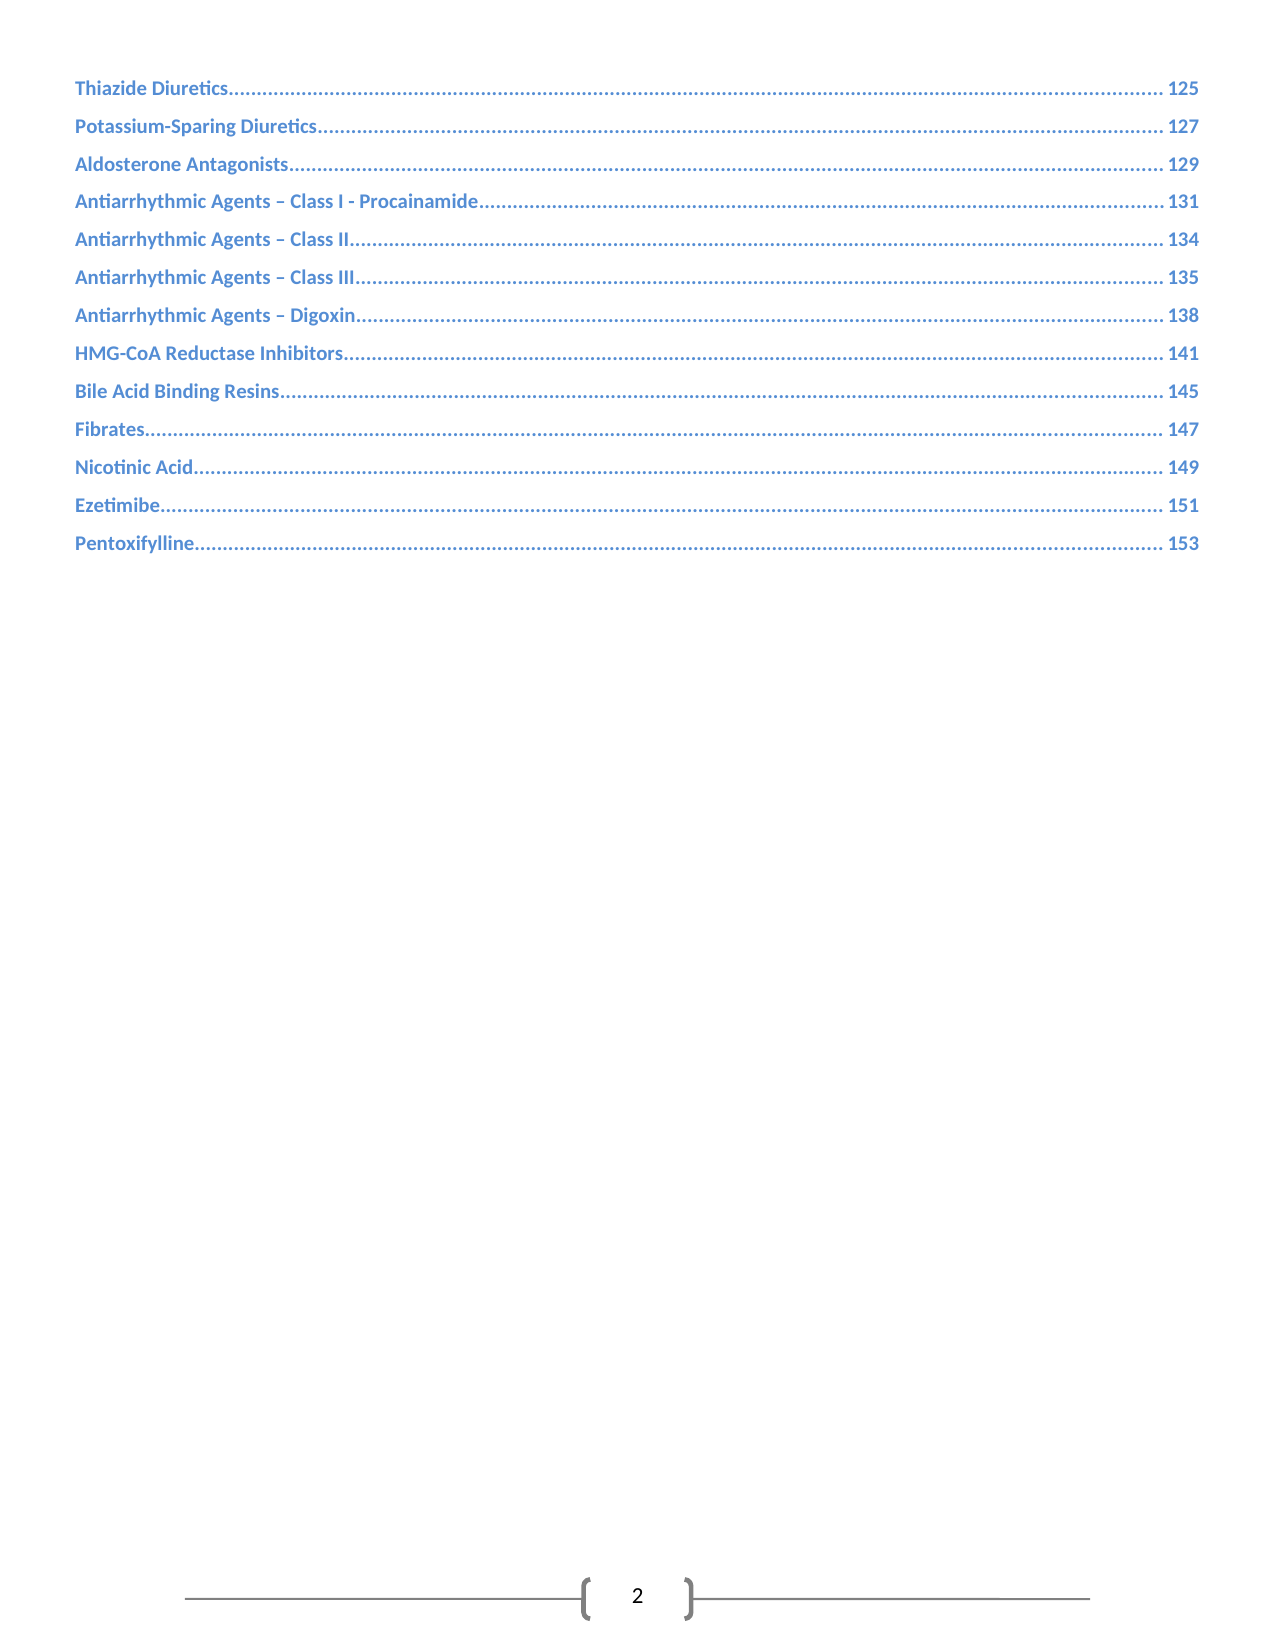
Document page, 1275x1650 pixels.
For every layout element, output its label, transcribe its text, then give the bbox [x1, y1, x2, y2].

text Antiarrhythmic Agents – Digoxin 138 [75, 302, 1200, 328]
text Thiazide Diuretics 125 [75, 75, 1200, 100]
text Nicotinic Acid 149 [75, 454, 1200, 479]
text Ezetimibe 151 [75, 492, 1200, 517]
text Fibrates 147 [75, 416, 1200, 442]
text Potassium-Sparing Diuretics 127 [75, 113, 1200, 138]
text Aldosterone Antagonists 129 [75, 151, 1200, 176]
text Antiarrhythmic Agents – Class III 135 [75, 264, 1200, 290]
text Antiarrhythmic Agents – Class I - Procainamide 131 [75, 189, 1200, 214]
text HMG-CoA Reductase Inhibitors 141 [75, 340, 1200, 366]
text Pentoxifylline 153 [75, 530, 1200, 555]
text Antiarrhythmic Agents – Class II 134 [75, 227, 1200, 252]
text Bile Acid Binding Resins 145 [75, 378, 1200, 404]
